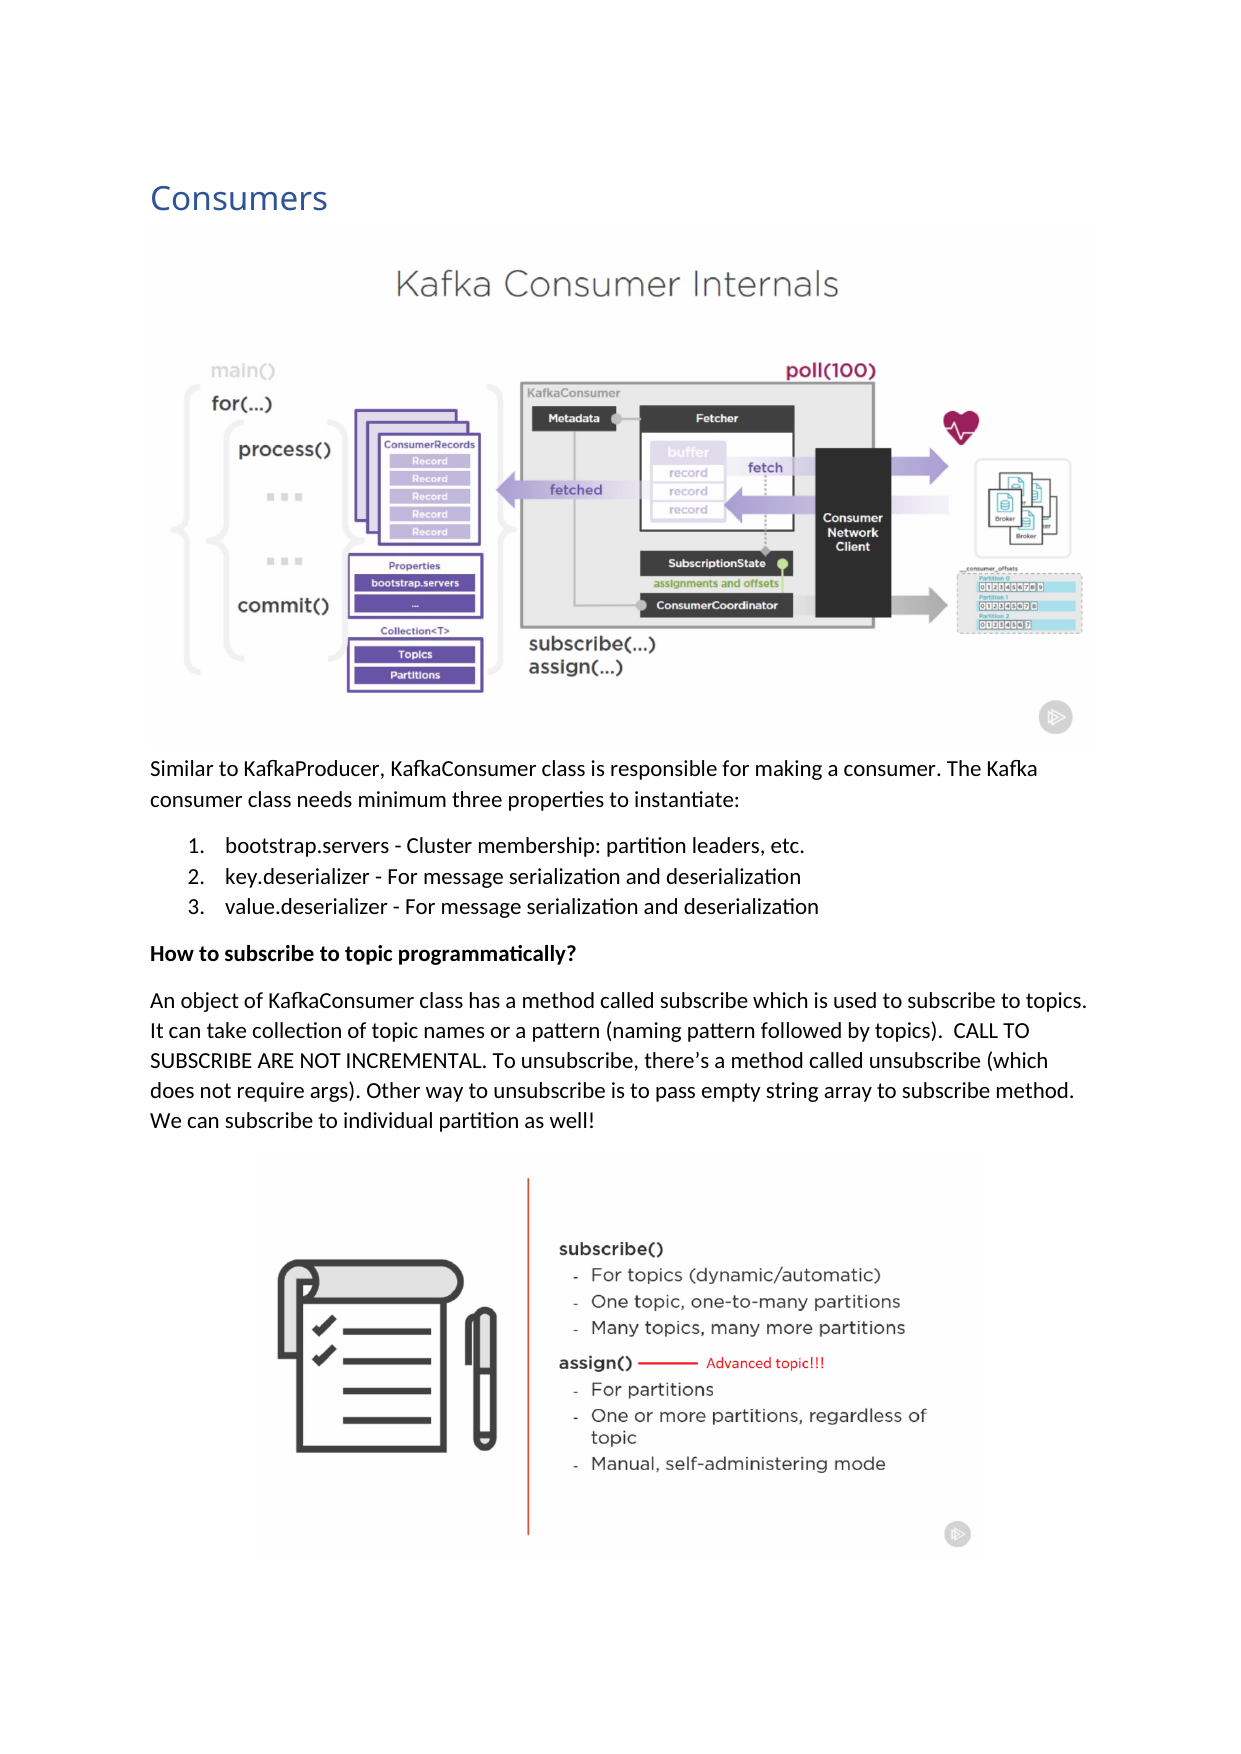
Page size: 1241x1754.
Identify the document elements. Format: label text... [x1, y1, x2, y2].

subtitle Consumers [150, 175, 1090, 223]
text How to subscribe to topic programmatically? [150, 939, 1090, 967]
text Similar to KafkaProducer, KafkaConsumer class is responsible for making a consumer. The Kafka consumer class needs minimum three properties to instantiate: [150, 754, 1090, 813]
list bootstrap.servers - Cluster membership: partition leaders, etc. [187, 832, 1090, 860]
list value.deserializer - For message serialization and deserialization [187, 892, 1090, 920]
picture [150, 223, 1091, 751]
text An object of KafkaConsumer class has a method called subscribe which is used to subscribe to topics. It can take collection of topic names or a pattern (naming pattern followed by topics). CALL TO SUBSCRIBE ARE NOT INCREMENTAL. To unsubscribe, there’s a method called unsubscribe (which does not require args). Other way to unsubscribe is to pass empty string array to subscribe method. We can subscribe to individual partition as well! [150, 986, 1090, 1135]
list key.deserializer - For message serialization and deserialization [187, 862, 1090, 890]
picture [255, 1153, 985, 1559]
